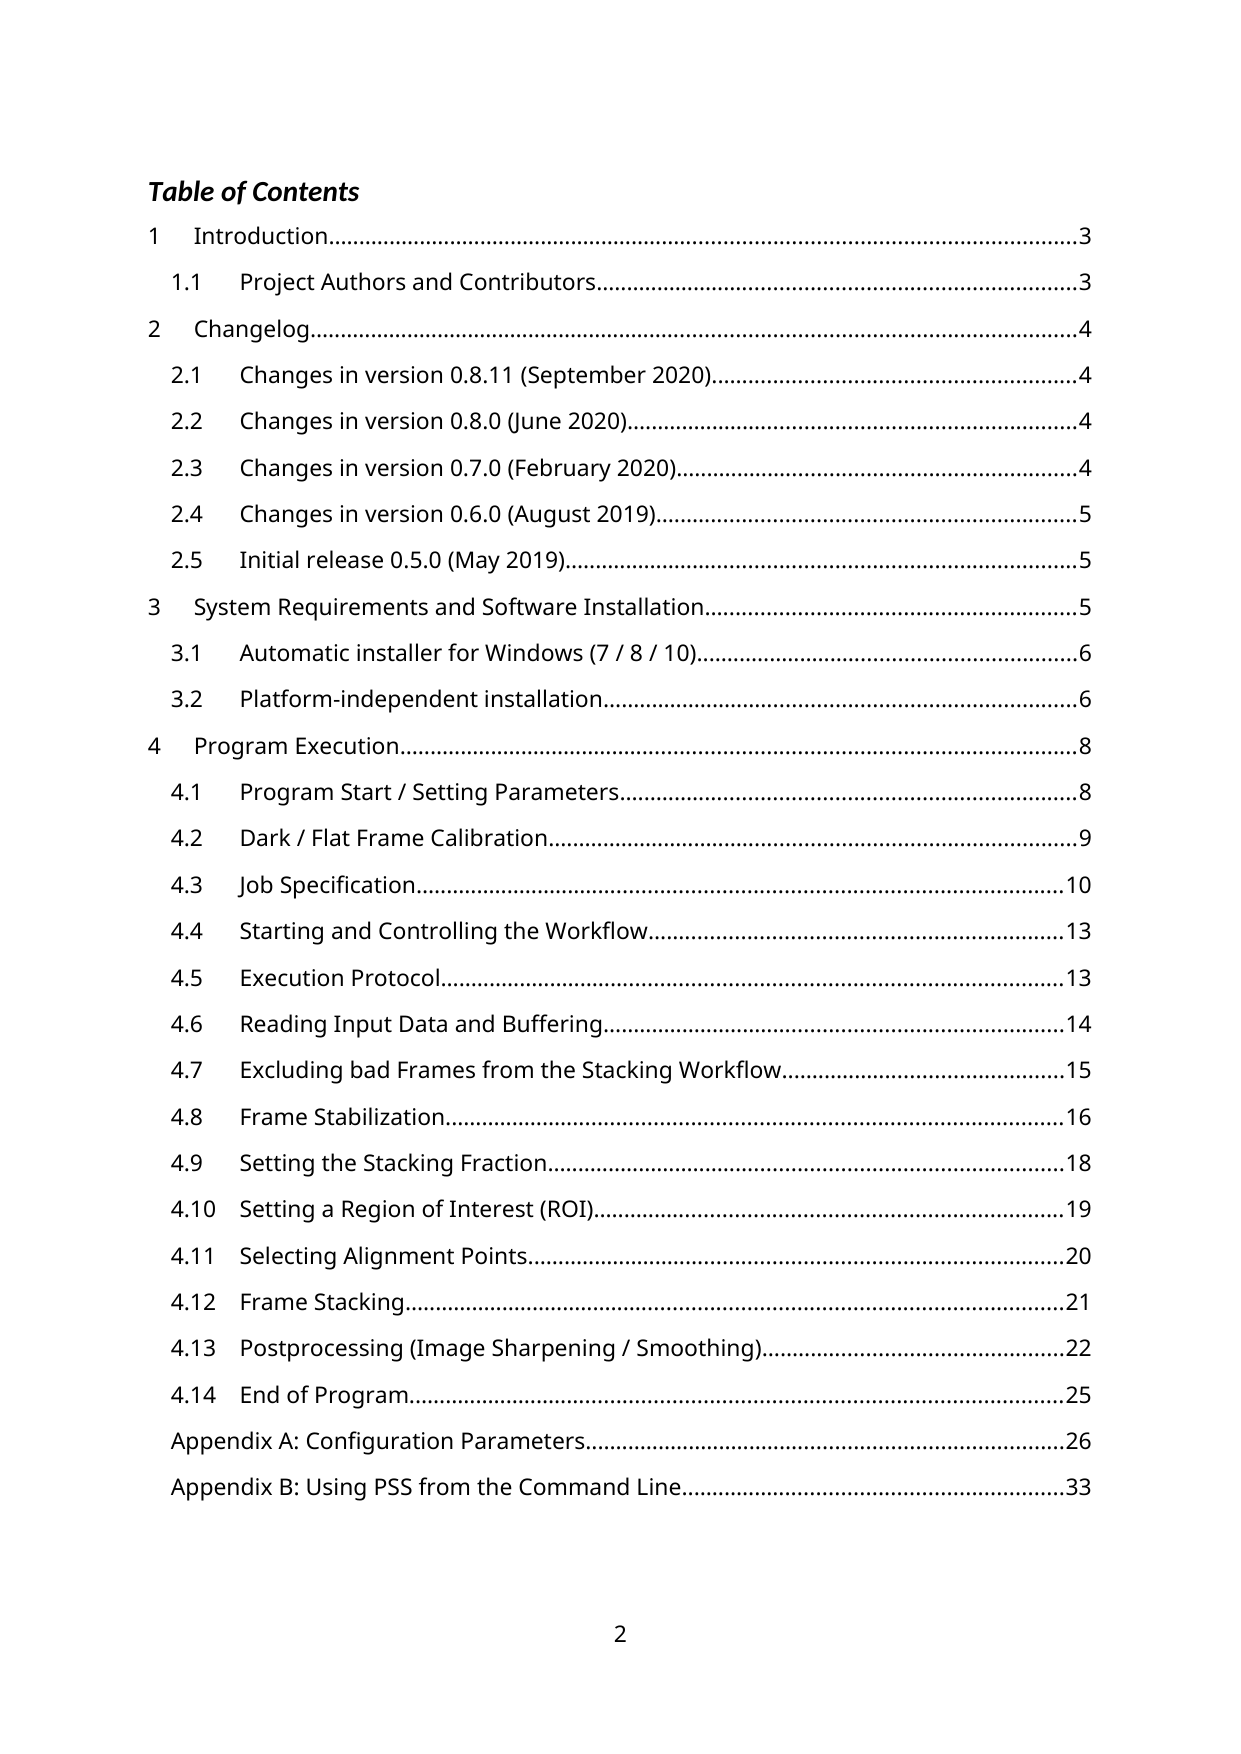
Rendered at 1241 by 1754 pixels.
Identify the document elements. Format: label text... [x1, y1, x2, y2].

text Appendix B: Using PSS from the Command Line 33 [171, 1471, 1093, 1503]
text 2.5 Initial release 0.5.0 (May 2019) 5 [171, 544, 1093, 576]
text 4.13 Postprocessing (Image Sharpening / Smoothing) 22 [171, 1332, 1093, 1363]
text Appendix A: Configuration Parameters 26 [171, 1425, 1093, 1456]
text 4 Program Execution 8 [148, 730, 1093, 761]
text 4.9 Setting the Stacking Fraction 18 [171, 1147, 1093, 1178]
text 4.6 Reading Input Data and Buffering 14 [171, 1008, 1093, 1039]
text 4.4 Starting and Controlling the Workflow 13 [171, 915, 1093, 946]
text 4.3 Job Specification 10 [171, 869, 1093, 900]
text 2.3 Changes in version 0.7.0 (February 2020) 4 [171, 452, 1093, 483]
text 4.12 Frame Stacking 21 [171, 1286, 1093, 1317]
text 4.10 Setting a Region of Interest (ROI) 19 [171, 1193, 1093, 1224]
text 4.1 Program Start / Setting Parameters 8 [171, 776, 1093, 807]
text 4.8 Frame Stabilization 16 [171, 1101, 1093, 1132]
text 3.1 Automatic installer for Windows (7 / 8 / 10) 6 [171, 637, 1093, 668]
text 2.2 Changes in version 0.8.0 (June 2020) 4 [171, 405, 1093, 436]
text 1.1 Project Authors and Contributors 3 [171, 266, 1093, 297]
text 4.7 Excluding bad Frames from the Stacking Workflow 15 [171, 1054, 1093, 1085]
subtitle Table of Contents [148, 173, 1093, 208]
text 4.14 End of Program 25 [171, 1379, 1093, 1410]
text 3.2 Platform-independent installation 6 [171, 683, 1093, 714]
text 3 System Requirements and Software Installation 5 [148, 591, 1093, 622]
text 2.4 Changes in version 0.6.0 (August 2019) 5 [171, 498, 1093, 529]
text 4.2 Dark / Flat Frame Calibration 9 [171, 822, 1093, 854]
text 2.1 Changes in version 0.8.11 (September 2020) 4 [171, 359, 1093, 390]
text 2 Changelog 4 [148, 312, 1093, 344]
text 4.11 Selecting Alignment Points 20 [171, 1239, 1093, 1271]
text 4.5 Execution Protocol 13 [171, 961, 1093, 993]
text 1 Introduction 3 [148, 220, 1093, 251]
